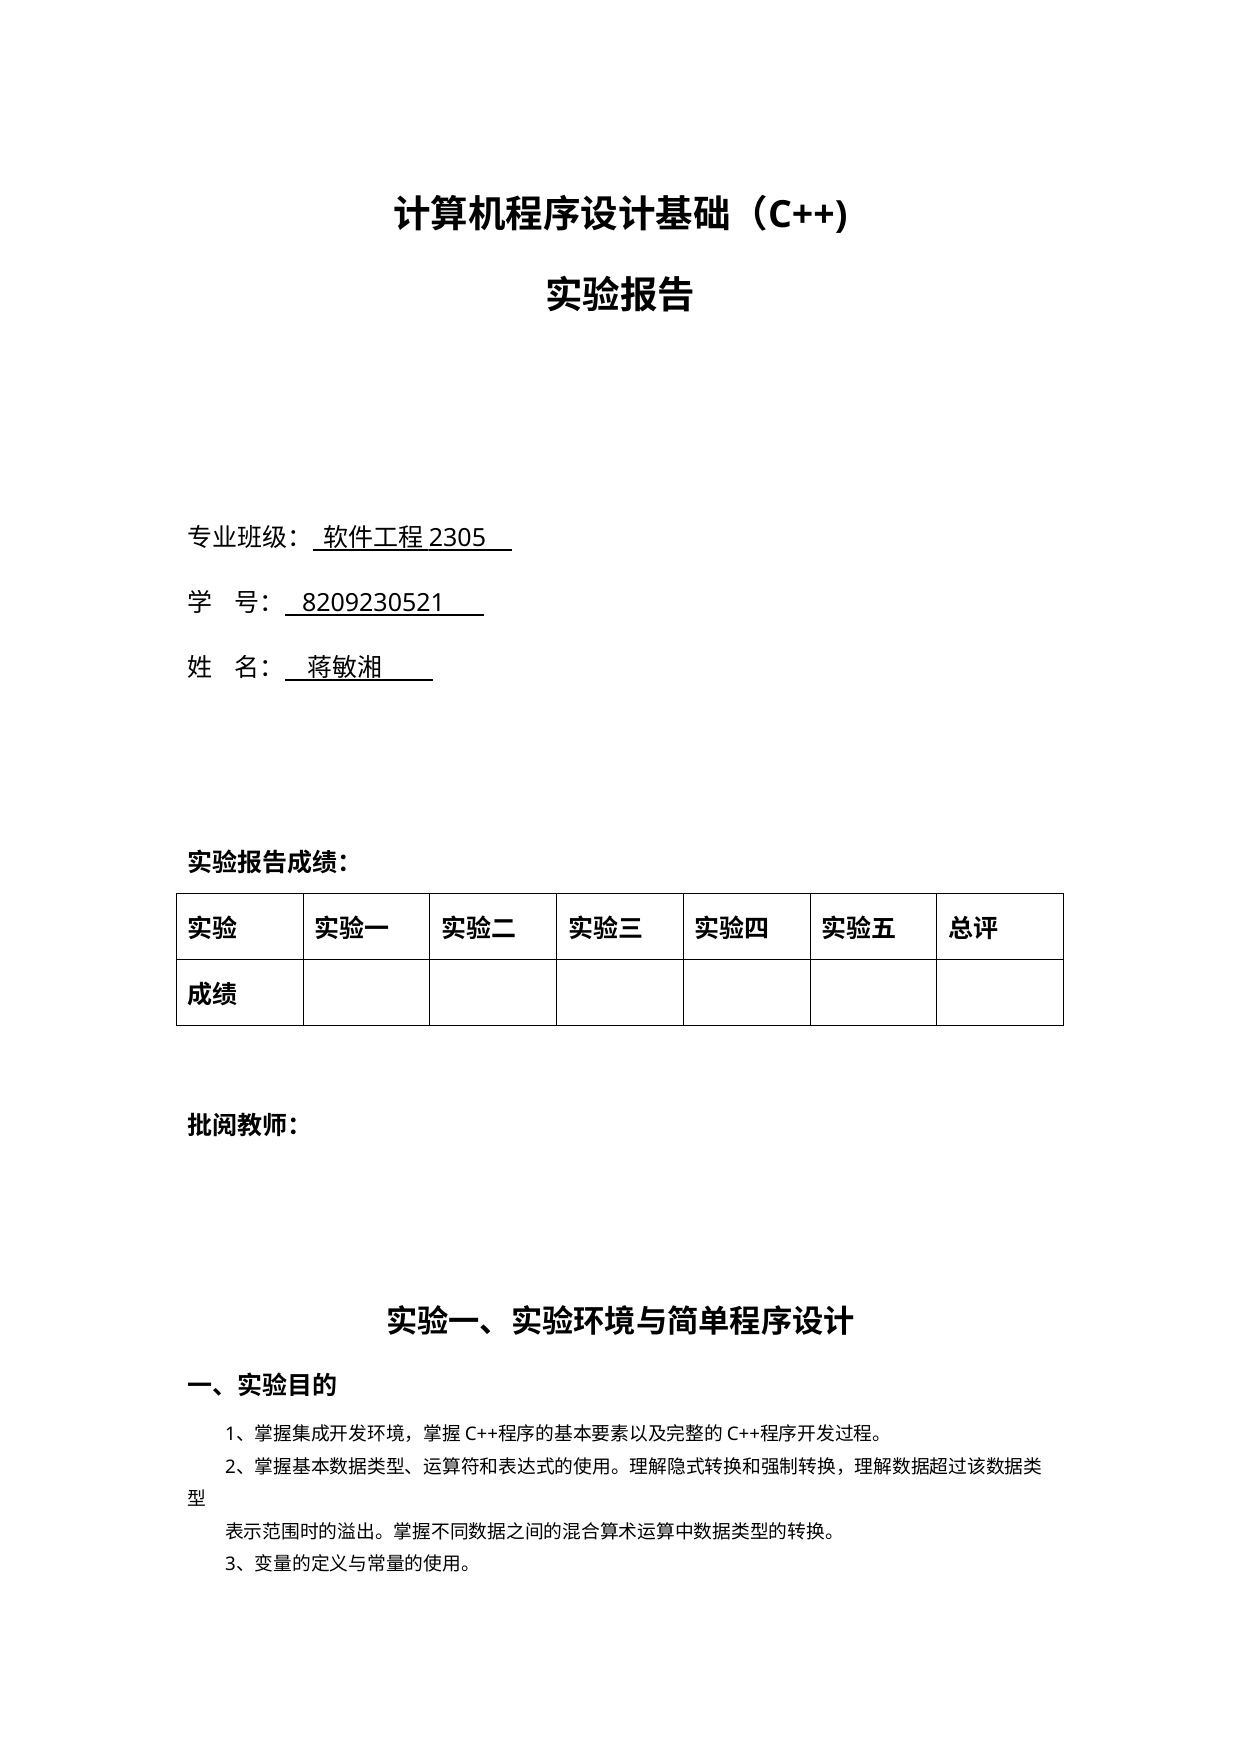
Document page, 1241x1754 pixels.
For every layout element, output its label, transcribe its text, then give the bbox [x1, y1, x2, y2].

text 实验一、实验环境与简单程序设计 [187, 1286, 1053, 1351]
text 批阅教师： [187, 1091, 1053, 1156]
table_header 实验一 [304, 894, 429, 959]
text 1、掌握集成开发环境，掌握C++程序的基本要素以及完整的C++程序开发过程。 [187, 1416, 1053, 1449]
text 2、掌握基本数据类型、运算符和表达式的使用。理解隐式转换和强制转换，理解数据超过该数据类型 [187, 1449, 1053, 1514]
table_cell [304, 960, 429, 1025]
text 专业班级： 软件工程2305 [187, 503, 1053, 568]
text 3、变量的定义与常量的使用。 [187, 1546, 1053, 1579]
text 学 号： 8209230521 [187, 568, 1053, 633]
table_header 实验二 [430, 894, 556, 959]
table_cell [430, 960, 556, 1025]
table_cell [811, 960, 936, 1025]
table_cell [937, 960, 1063, 1025]
table_header 实验五 [811, 894, 936, 959]
table_header 总评 [937, 894, 1063, 959]
text 计算机程序设计基础（C++) [187, 178, 1053, 243]
text 姓 名： 蒋敏湘 [187, 633, 1053, 698]
table_cell [557, 960, 683, 1025]
table_header 实验四 [684, 894, 810, 959]
table_header 实验 [177, 894, 303, 959]
text 表示范围时的溢出。掌握不同数据之间的混合算术运算中数据类型的转换。 [187, 1514, 1053, 1546]
table_cell [684, 960, 810, 1025]
text 一、实验目的 [187, 1351, 1053, 1416]
text 实验报告成绩： [187, 828, 1053, 893]
text 实验报告 [187, 259, 1053, 324]
table_header 实验三 [557, 894, 683, 959]
table_cell 成绩 [177, 960, 303, 1025]
